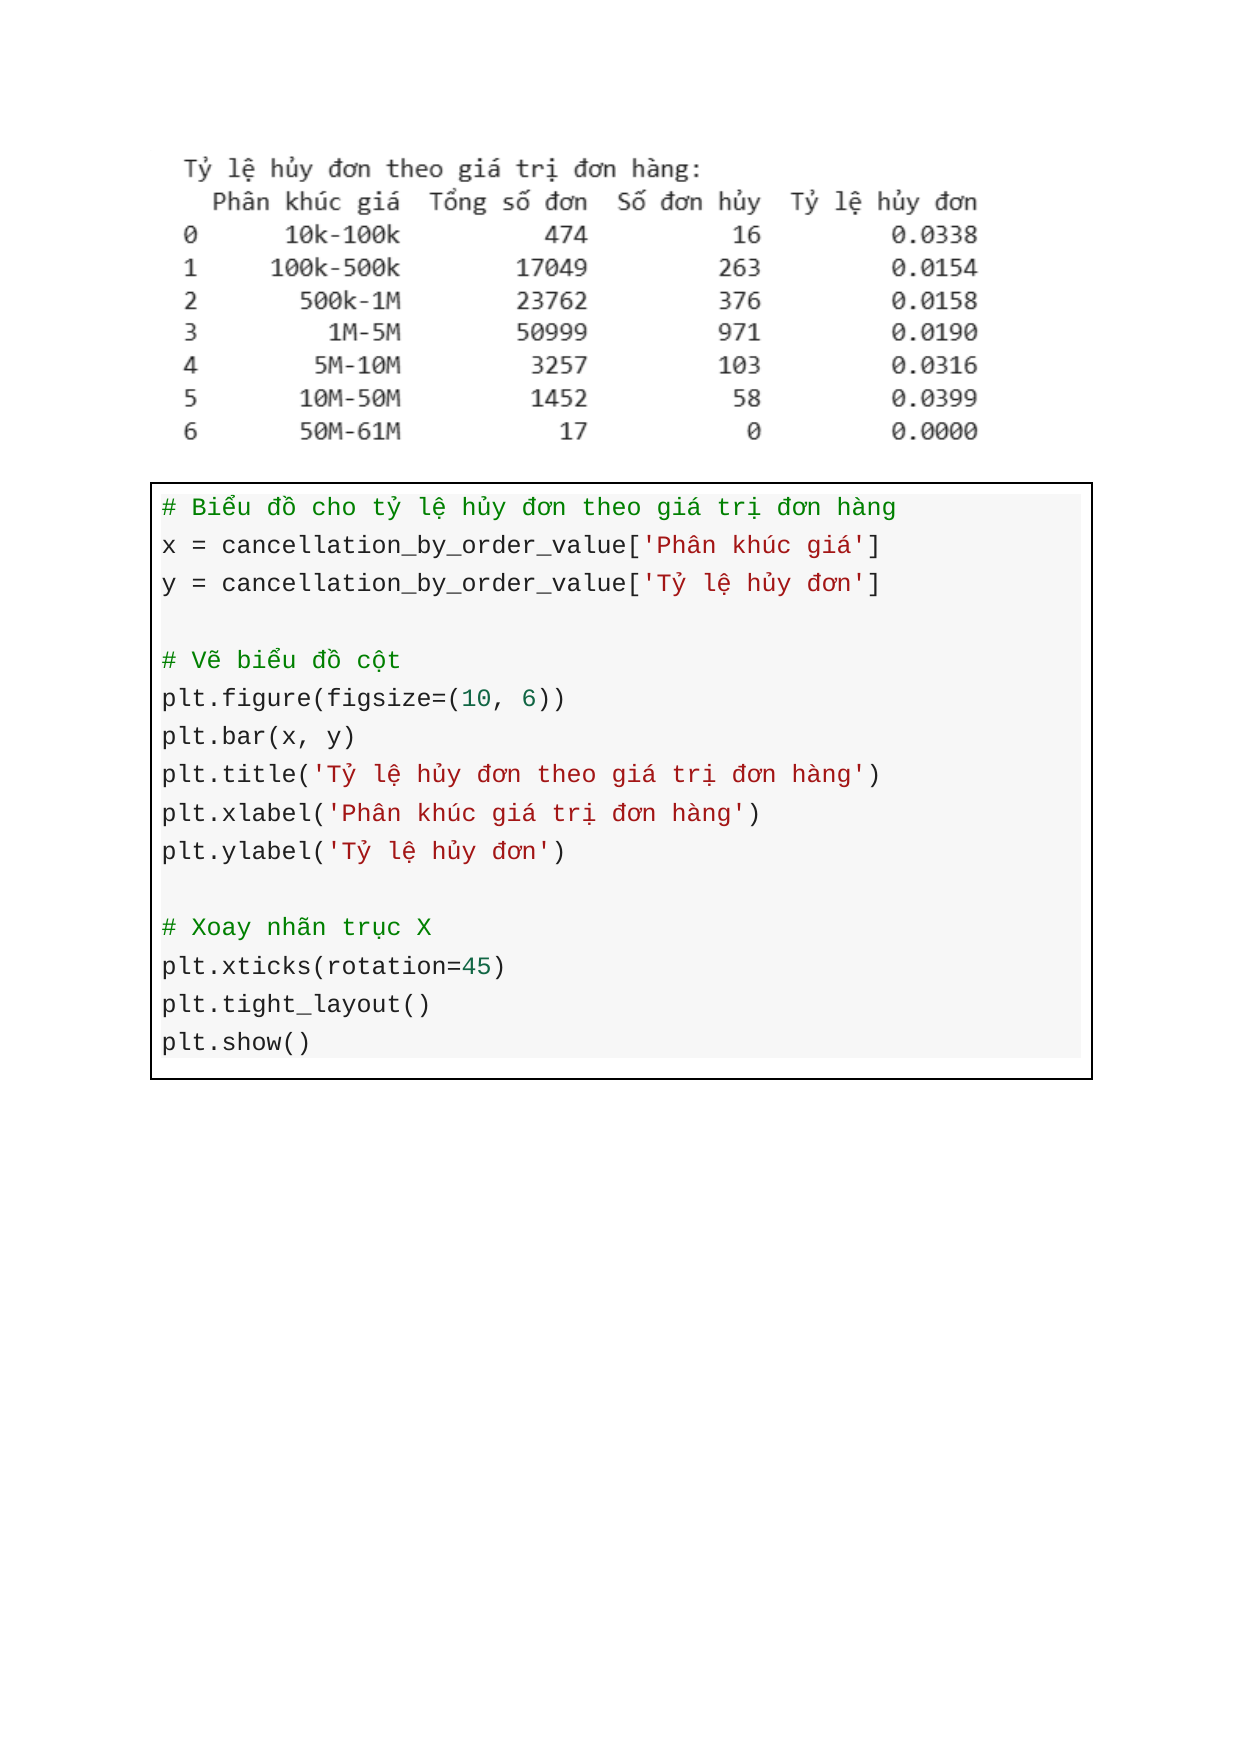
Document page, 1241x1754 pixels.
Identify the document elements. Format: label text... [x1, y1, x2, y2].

picture [150, 150, 1057, 454]
table_header # Biểu đồ cho tỷ lệ hủy đơn theo giá trị đơn hàng x = cancellation_by_order_value['Phân khúc giá'] y = cancellation_by_order_value['Tỷ lệ hủy đơn'] # Vẽ biểu đồ cột plt.figure(figsize=(10, 6)) plt.bar(x, y) plt.title('Tỷ lệ hủy đơn theo giá trị đơn hàng') plt.xlabel('Phân khúc giá trị đơn hàng') plt.ylabel('Tỷ lệ hủy đơn') # Xoay nhãn trục X plt.xticks(rotation=45) plt.tight_layout() plt.show() [152, 484, 1091, 1078]
